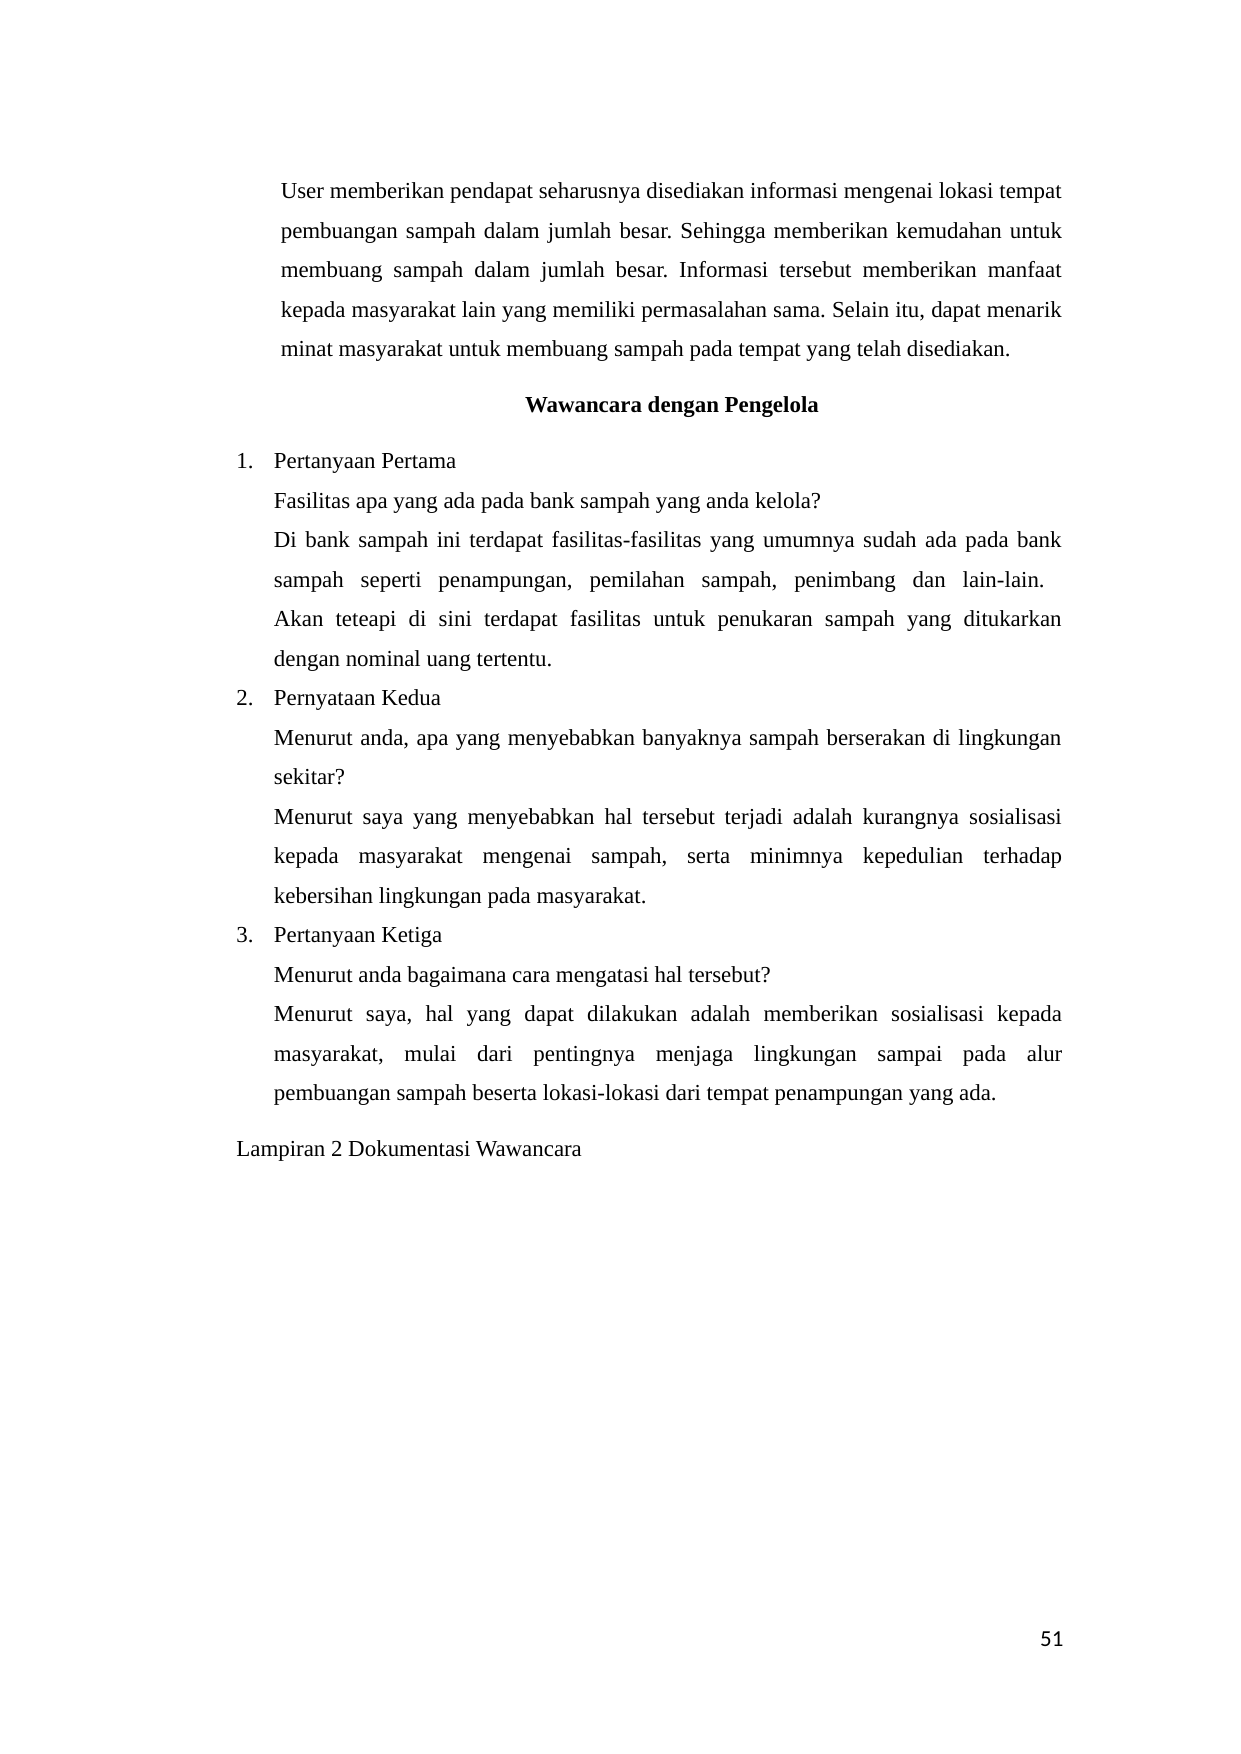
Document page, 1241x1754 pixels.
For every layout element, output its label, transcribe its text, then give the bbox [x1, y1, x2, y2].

list Di bank sampah ini terdapat fasilitas-fasilitas yang umumnya sudah ada pada bank sampah seperti penampungan, pemilahan sampah, penimbang dan lain-lain. Akan teteapi di sini terdapat fasilitas untuk penukaran sampah yang ditukarkan dengan nominal uang tertentu. [274, 526, 1063, 671]
text Wawancara dengan Pengelola [281, 391, 1063, 418]
list Pertanyaan Pertama [236, 447, 1063, 474]
list Pertanyaan Ketiga [236, 921, 1063, 947]
list Pernyataan Kedua [236, 684, 1063, 711]
list Menurut saya, hal yang dapat dilakukan adalah memberikan sosialisasi kepada masyarakat, mulai dari pentingnya menjaga lingkungan sampai pada alur pembuangan sampah beserta lokasi-lokasi dari tempat penampungan yang ada. [274, 1000, 1063, 1105]
list Menurut saya yang menyebabkan hal tersebut terjadi adalah kurangnya sosialisasi kepada masyarakat mengenai sampah, serta minimnya kepedulian terhadap kebersihan lingkungan pada masyarakat. [274, 803, 1063, 908]
list Menurut anda bagaimana cara mengatasi hal tersebut? [274, 961, 1063, 987]
text Lampiran 2 Dokumentasi Wawancara [236, 1135, 1063, 1162]
list Menurut anda, apa yang menyebabkan banyaknya sampah berserakan di lingkungan sekitar? [274, 724, 1063, 789]
list Fasilitas apa yang ada pada bank sampah yang anda kelola? [274, 487, 1063, 513]
text User memberikan pendapat seharusnya disediakan informasi mengenai lokasi tempat pembuangan sampah dalam jumlah besar. Sehingga memberikan kemudahan untuk membuang sampah dalam jumlah besar. Informasi tersebut memberikan manfaat kepada masyarakat lain yang memiliki permasalahan sama. Selain itu, dapat menarik minat masyarakat untuk membuang sampah pada tempat yang telah disediakan. [281, 177, 1063, 361]
